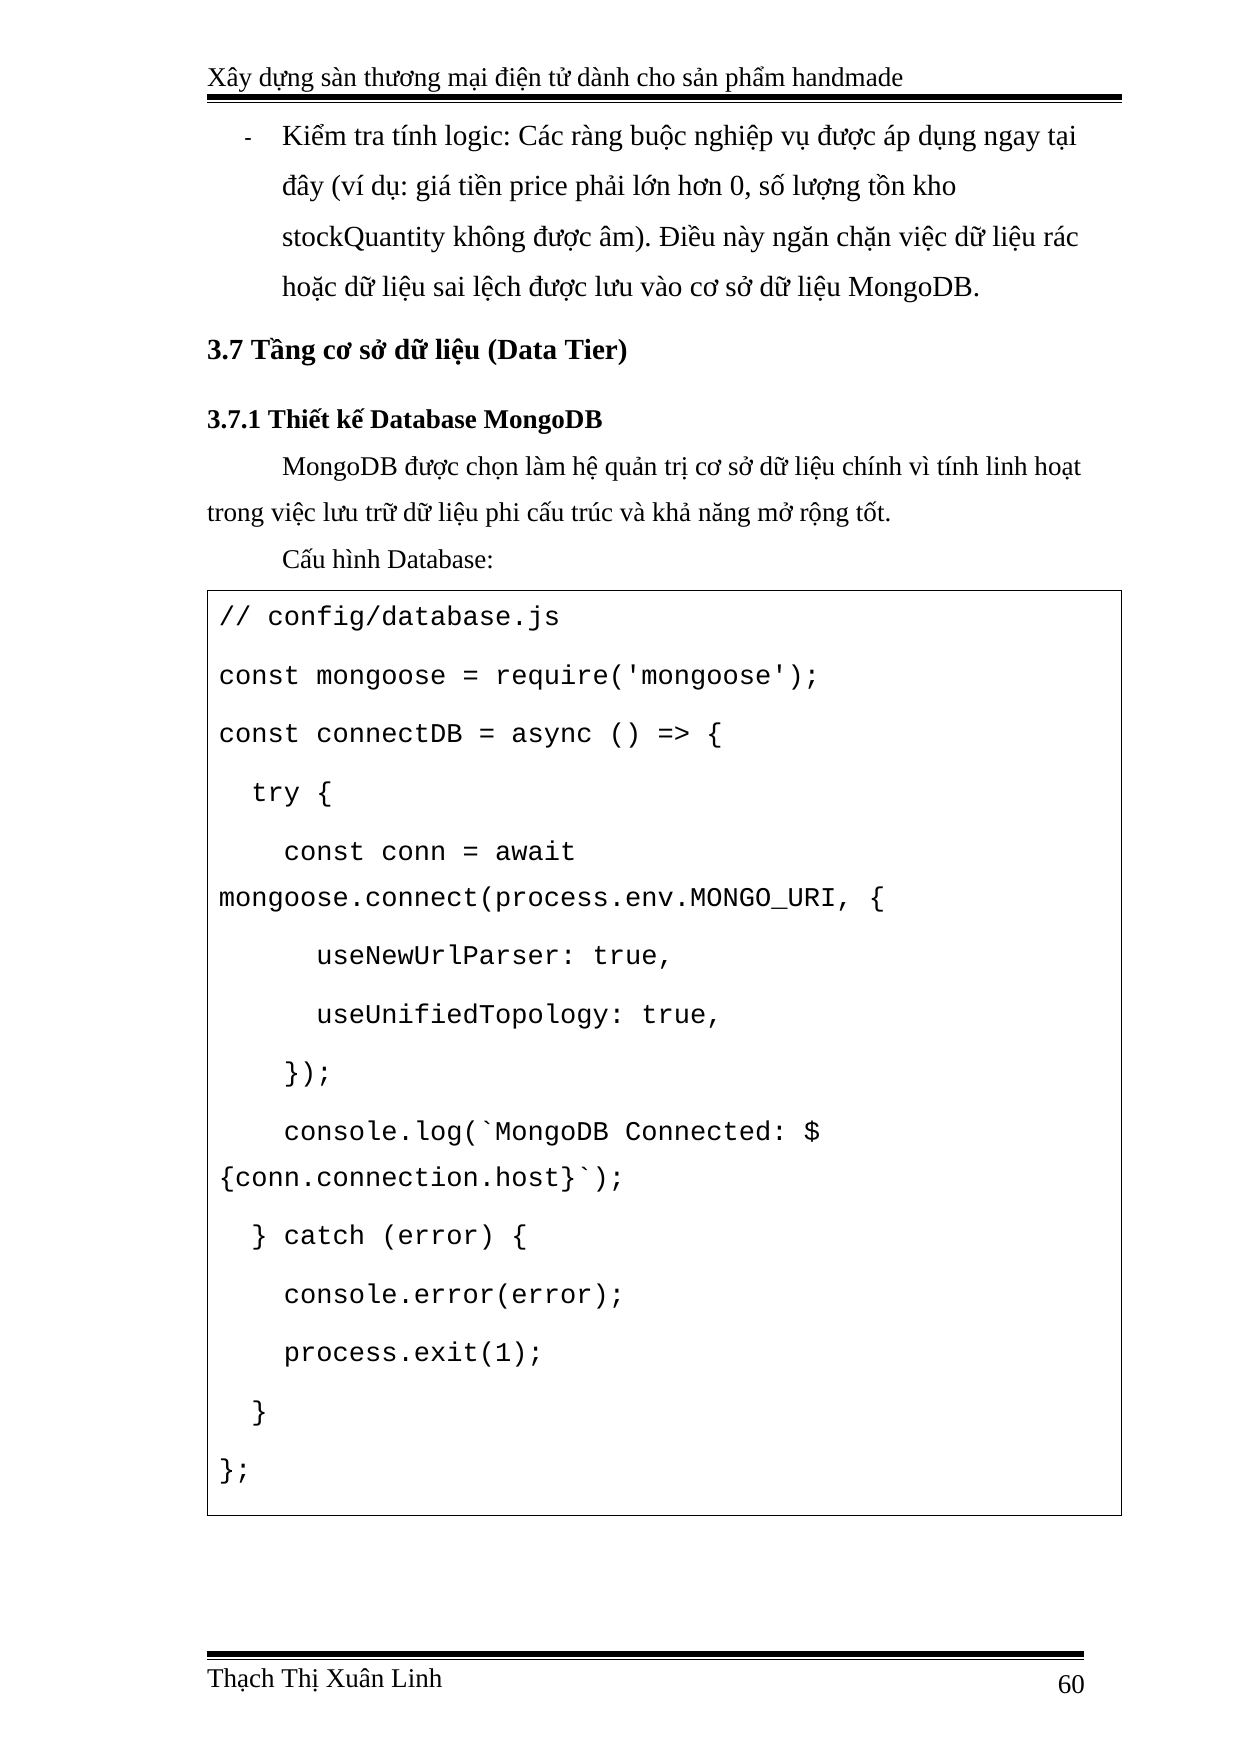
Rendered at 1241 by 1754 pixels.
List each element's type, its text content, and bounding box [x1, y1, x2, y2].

text MongoDB được chọn làm hệ quản trị cơ sở dữ liệu chính vì tính linh hoạt trong việc lưu trữ dữ liệu phi cấu trúc và khả năng mở rộng tốt. [207, 450, 1122, 527]
table_header // config/database.js const mongoose = require('mongoose'); const connectDB = async () => { try { const conn = await mongoose.connect(process.env.MONGO_URI, { useNewUrlParser: true, useUnifiedTopology: true, }); console.log(`MongoDB Connected: ${conn.connection.host}`); } catch (error) { console.error(error); process.exit(1); } }; [208, 591, 1121, 1515]
subtitle 3.7.1 Thiết kế Database MongoDB [207, 403, 1122, 434]
text Cấu hình Database: [207, 543, 1122, 574]
subtitle 3.7 Tầng cơ sở dữ liệu (Data Tier) [207, 332, 1122, 365]
list Kiểm tra tính logic: Các ràng buộc nghiệp vụ được áp dụng ngay tại đây (ví dụ: giá tiền price phải lớn hơn 0, số lượng tồn kho stockQuantity không được âm). Điều này ngăn chặn việc dữ liệu rác hoặc dữ liệu sai lệch được lưu vào cơ sở dữ liệu MongoDB. [244, 118, 1122, 303]
